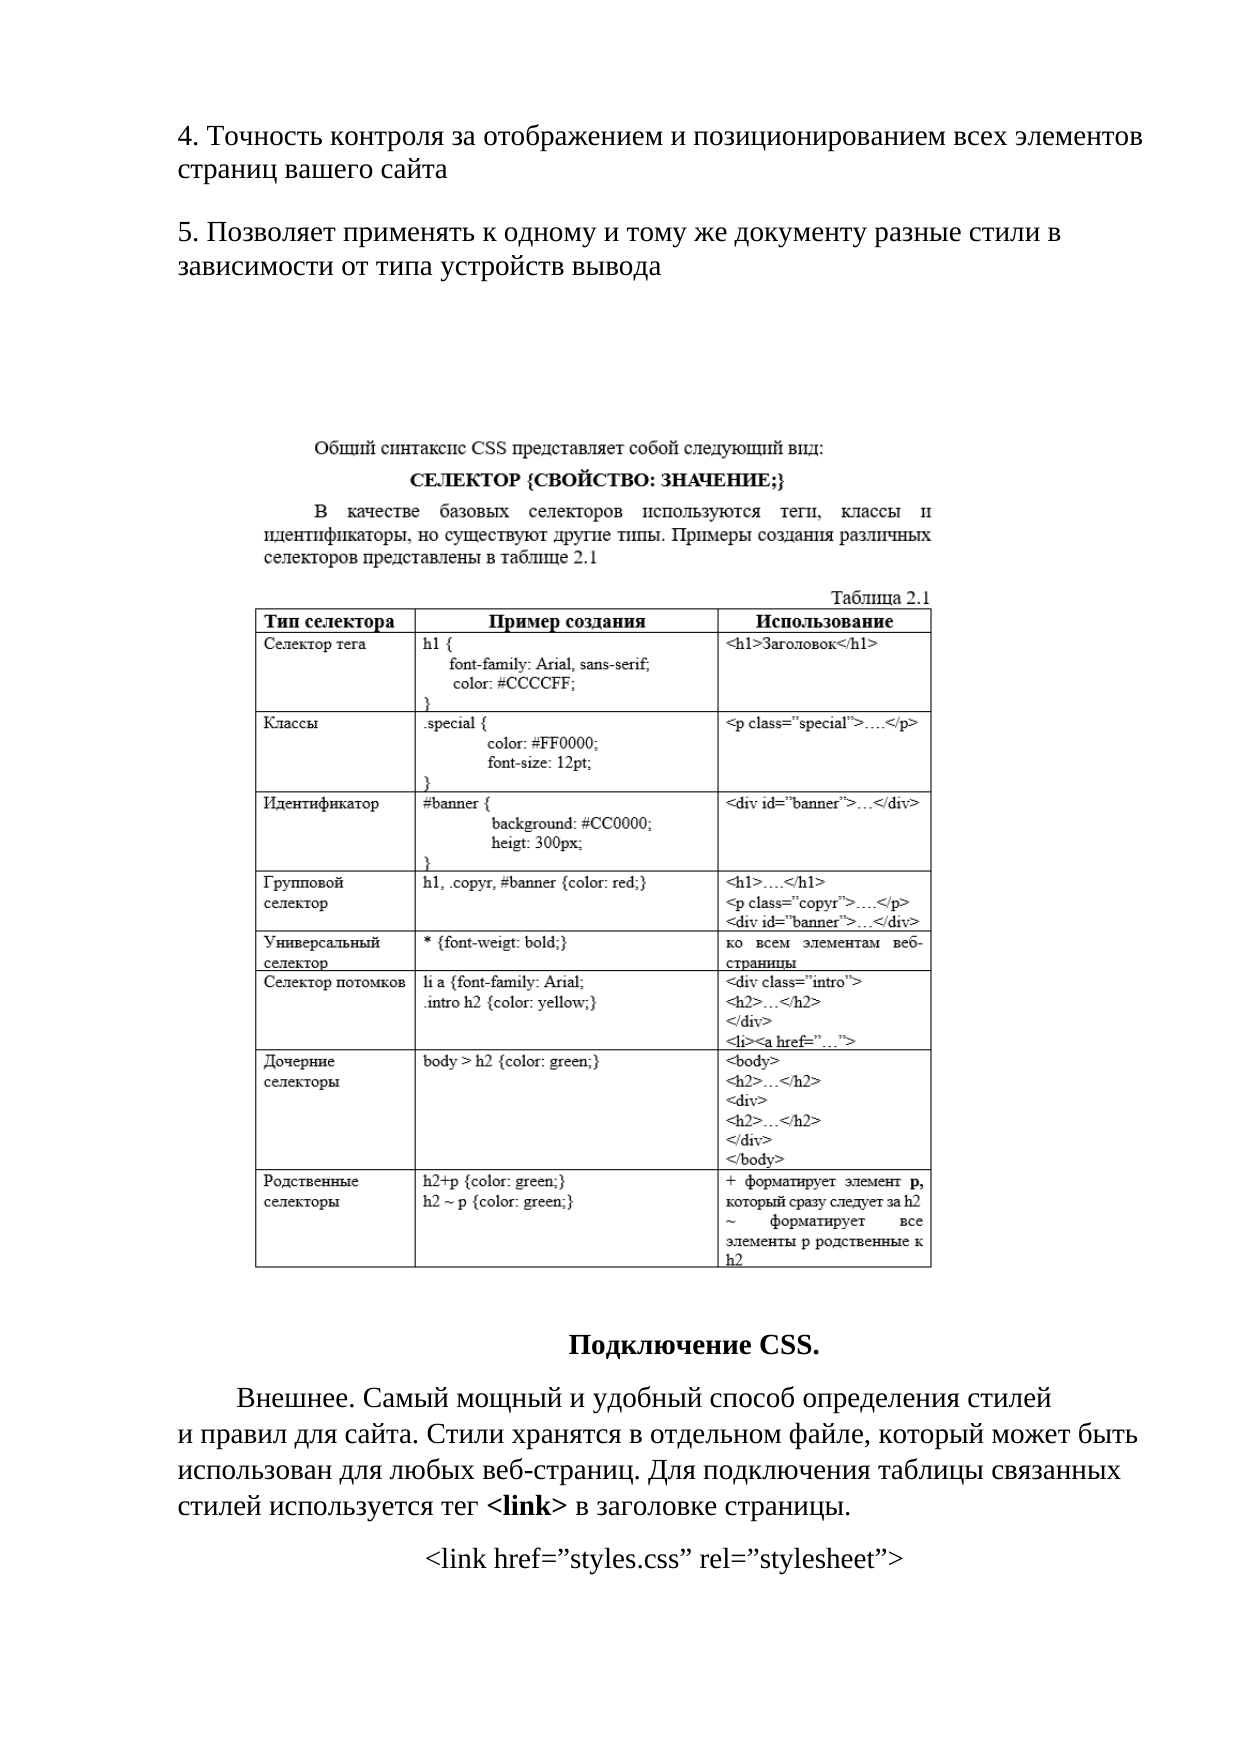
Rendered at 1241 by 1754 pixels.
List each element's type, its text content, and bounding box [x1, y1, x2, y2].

text Внешнее. Самый мощный и удобный способ определения стилей и правил для сайта. Стили хранятся в отдельном файле, который может быть использован для любых веб-страниц. Для подключения таблицы связанных стилей используется тег <link> в заголовке страницы. [177, 1380, 1152, 1522]
picture [222, 436, 934, 1271]
text 4. Точность контроля за отображением и позиционированием всех элементов страниц вашего сайта [177, 118, 1152, 185]
text 5. Позволяет применять к одному и тому же документу разные стили в зависимости от типа устройств вывода [177, 214, 1152, 281]
text Подключение CSS. [236, 1272, 1152, 1361]
text <link href=”styles.css” rel=”stylesheet”> [177, 1541, 1152, 1575]
